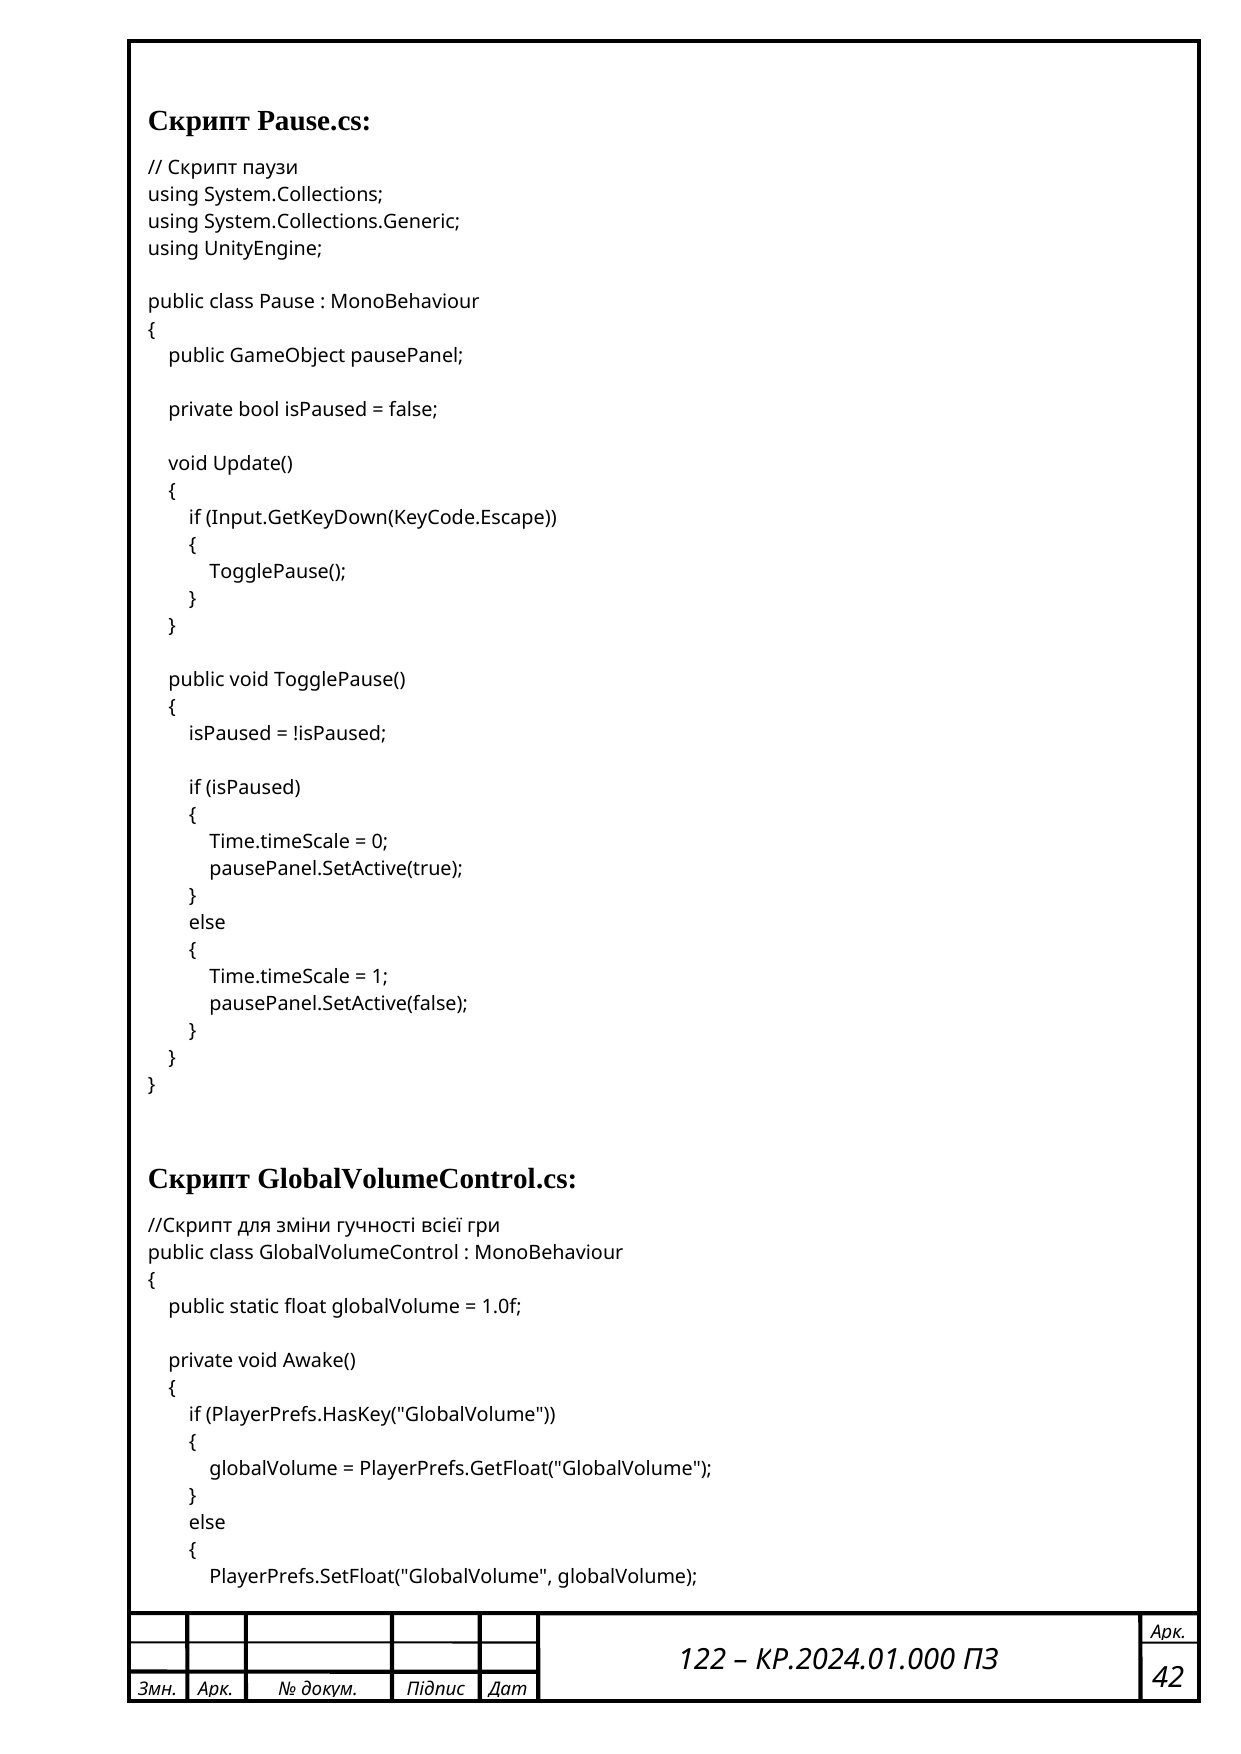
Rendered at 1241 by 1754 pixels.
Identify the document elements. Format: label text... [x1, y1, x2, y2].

text public GameObject pausePanel; [148, 342, 1152, 369]
text globalVolume = PlayerPrefs.GetFloat("GlobalVolume"); [148, 1454, 1152, 1481]
text { [148, 477, 1152, 504]
text } [148, 612, 1152, 638]
text { [148, 315, 1152, 342]
text { [148, 935, 1152, 962]
text { [148, 1373, 1152, 1400]
text else [148, 1508, 1152, 1535]
text Скрипт Pause.cs: [148, 103, 1152, 136]
text } [148, 881, 1152, 908]
text //Скрипт для зміни гучності всієї гри [148, 1211, 1152, 1238]
text } [148, 1070, 1092, 1097]
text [148, 1562, 1152, 1589]
text using System.Collections; [148, 180, 1152, 207]
text } [148, 1043, 1152, 1070]
text private bool isPaused = false; [148, 396, 1152, 423]
text public static float globalVolume = 1.0f; [148, 1292, 1152, 1319]
text Time.timeScale = 0; [148, 827, 1152, 854]
text { [148, 692, 1152, 719]
text using System.Collections.Generic; [148, 207, 1152, 234]
text Скрипт GlobalVolumeControl.cs: [148, 1161, 1152, 1194]
text } [148, 1016, 1152, 1043]
text { [148, 800, 1152, 827]
text if (PlayerPrefs.HasKey("GlobalVolume")) [148, 1400, 1152, 1427]
text void Update() [148, 450, 1152, 477]
text pausePanel.SetActive(true); [148, 854, 1152, 881]
text isPaused = !isPaused; [148, 719, 1152, 746]
text { [148, 1535, 1152, 1562]
text { [148, 531, 1152, 558]
text public class GlobalVolumeControl : MonoBehaviour [148, 1238, 1152, 1265]
text public void TogglePause() [148, 666, 1152, 692]
text TogglePause(); [148, 558, 1152, 584]
text using UnityEngine; [148, 234, 1152, 261]
text if (isPaused) [148, 773, 1152, 800]
text pausePanel.SetActive(false); [148, 989, 1152, 1016]
text // Скрипт паузи [148, 153, 1152, 180]
text { [148, 1265, 1152, 1292]
text } [148, 584, 1152, 612]
text Time.timeScale = 1; [148, 962, 1152, 989]
text public class Pause : MonoBehaviour [148, 288, 1152, 315]
text else [148, 908, 1152, 935]
text } [148, 1481, 1152, 1508]
text private void Awake() [148, 1346, 1152, 1373]
text if (Input.GetKeyDown(KeyCode.Escape)) [148, 504, 1152, 531]
text { [148, 1427, 1152, 1454]
